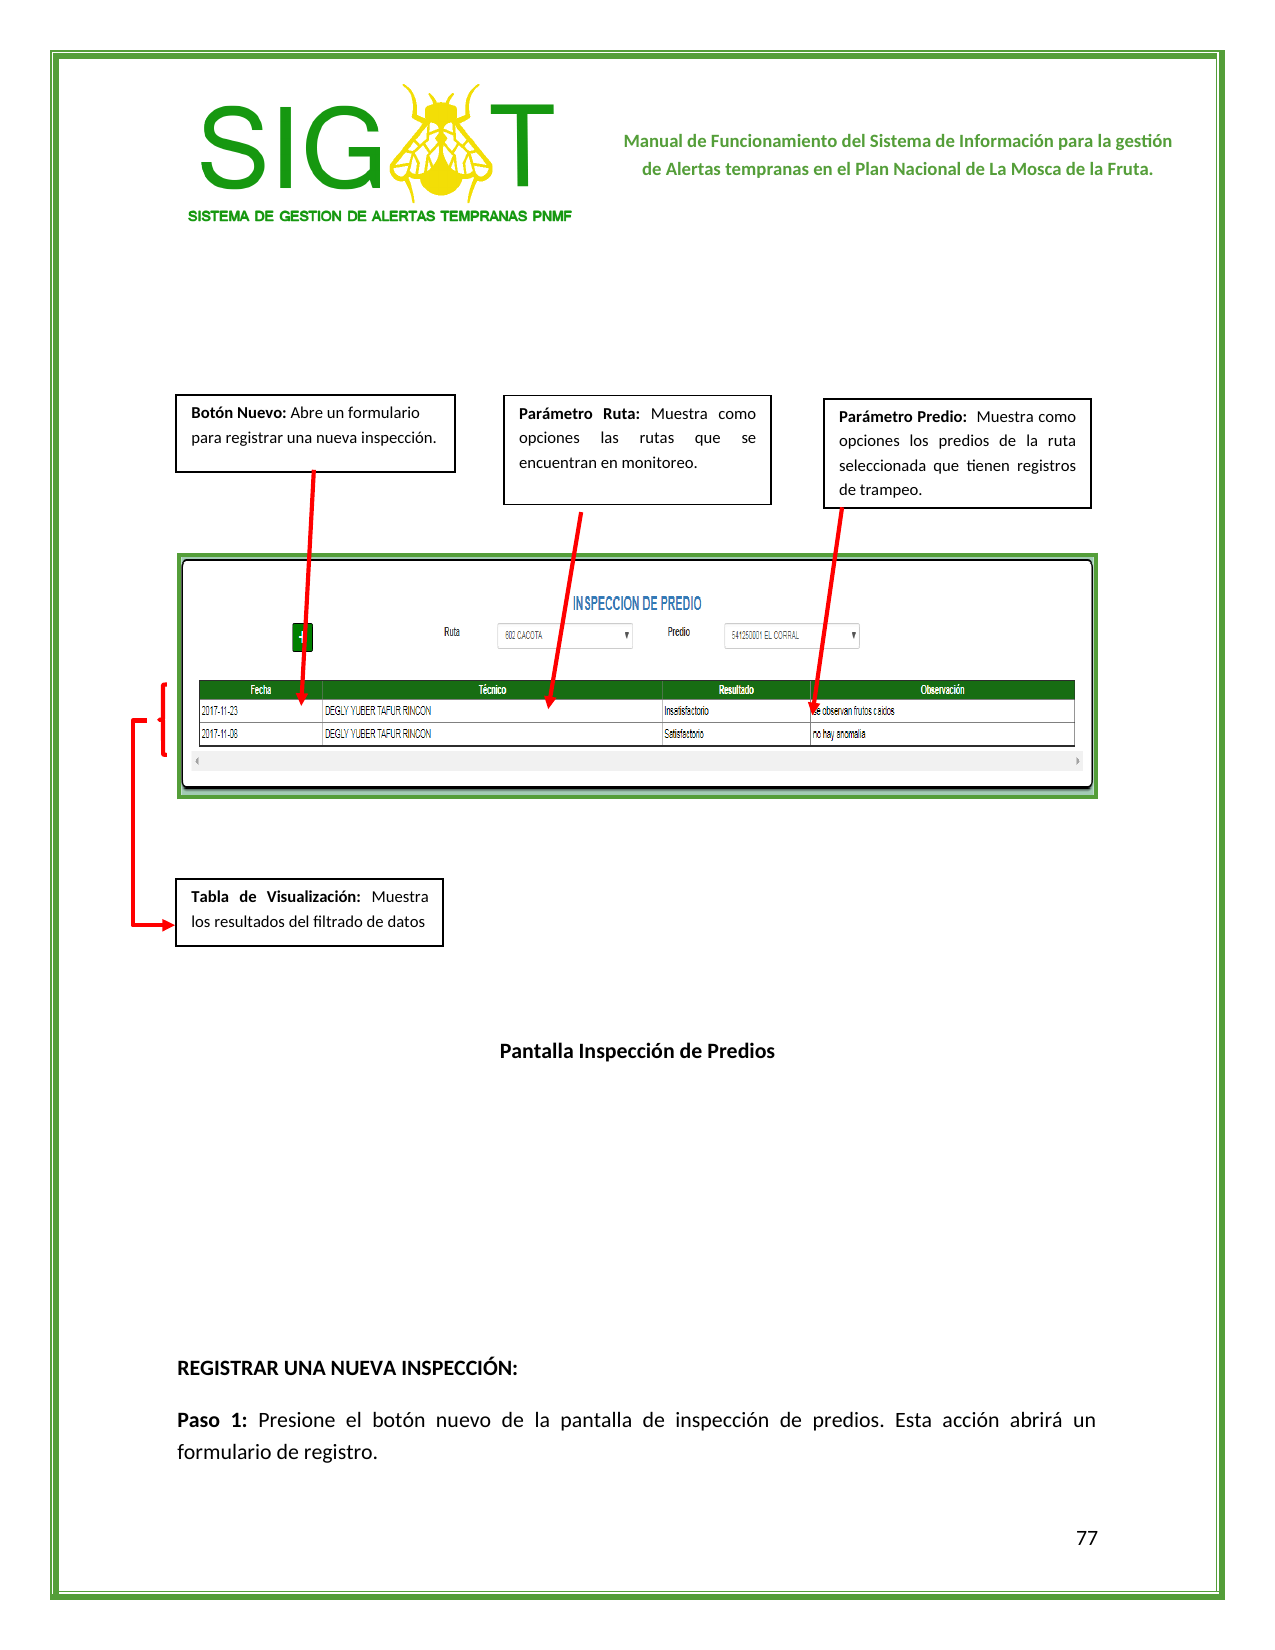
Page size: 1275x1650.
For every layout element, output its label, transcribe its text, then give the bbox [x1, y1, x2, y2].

picture [177, 73, 574, 236]
text REGISTRAR UNA NUEVA INSPECCIÓN: [177, 1354, 1098, 1380]
picture [181, 557, 1094, 795]
text Pantalla Inspección de Predios [177, 1037, 1098, 1063]
text Paso 1: Presione el botón nuevo de la pantalla de inspección de predios. Esta acción abrirá un formulario de registro. [177, 1406, 1098, 1465]
